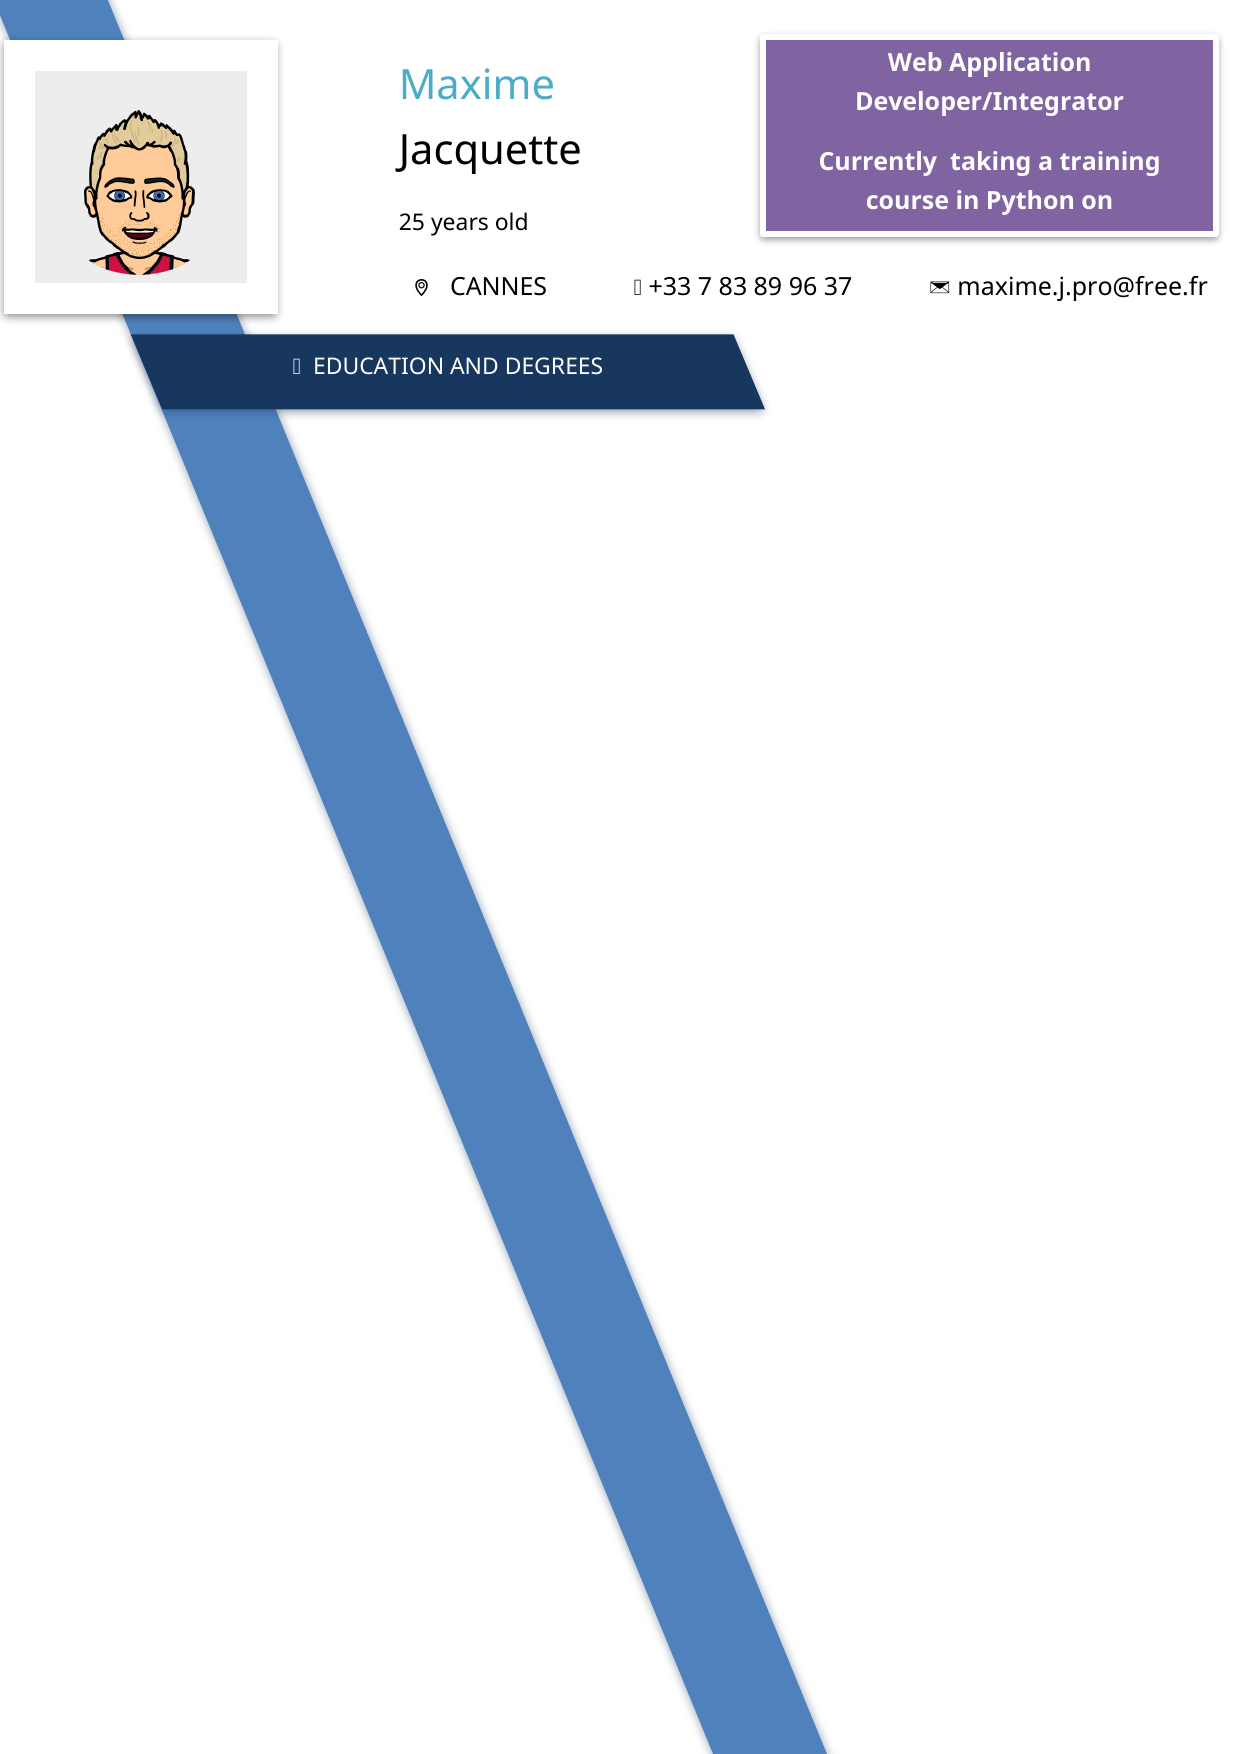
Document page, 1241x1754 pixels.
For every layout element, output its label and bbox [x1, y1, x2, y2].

picture [413, 279, 430, 296]
picture [35, 71, 247, 283]
